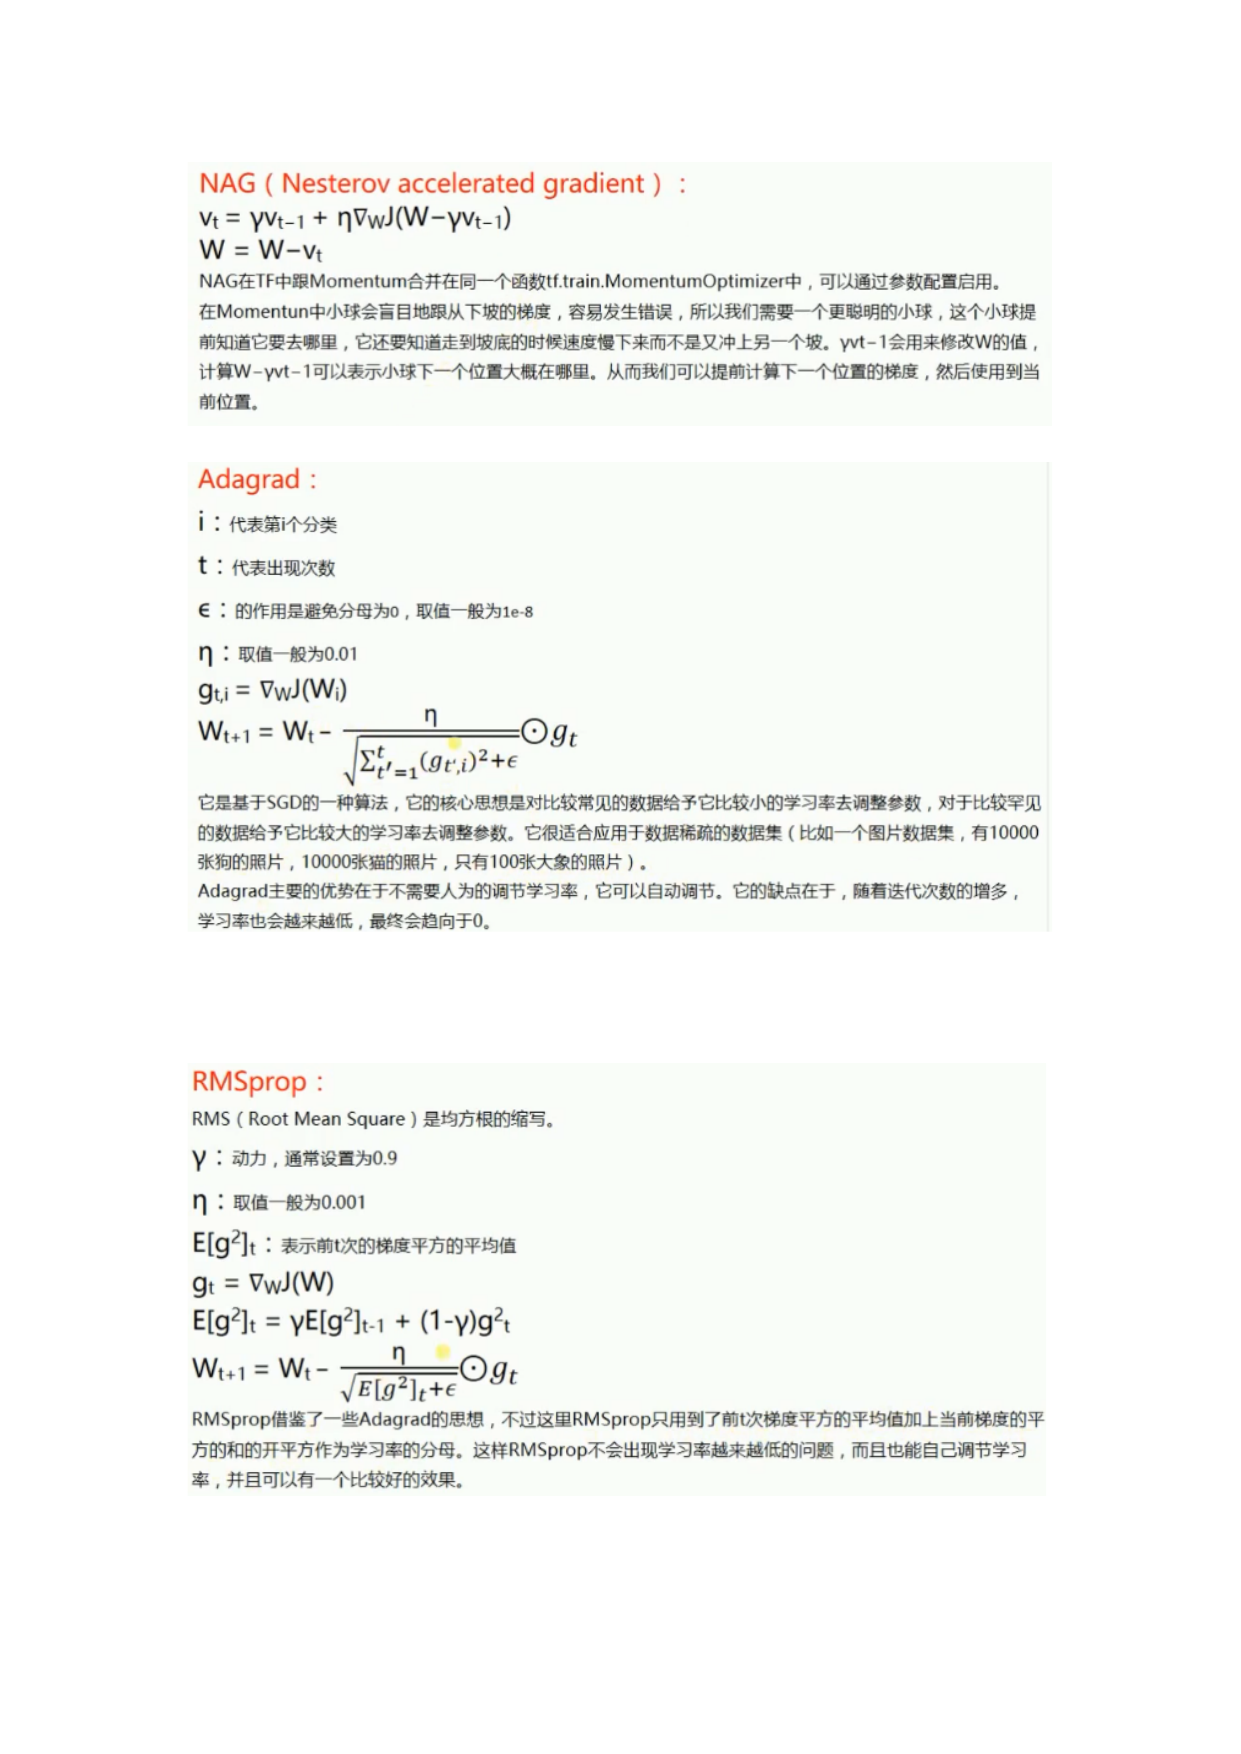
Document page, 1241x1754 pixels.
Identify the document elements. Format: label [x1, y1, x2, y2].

picture [187, 162, 1052, 426]
picture [187, 1063, 1047, 1496]
picture [187, 462, 1053, 933]
